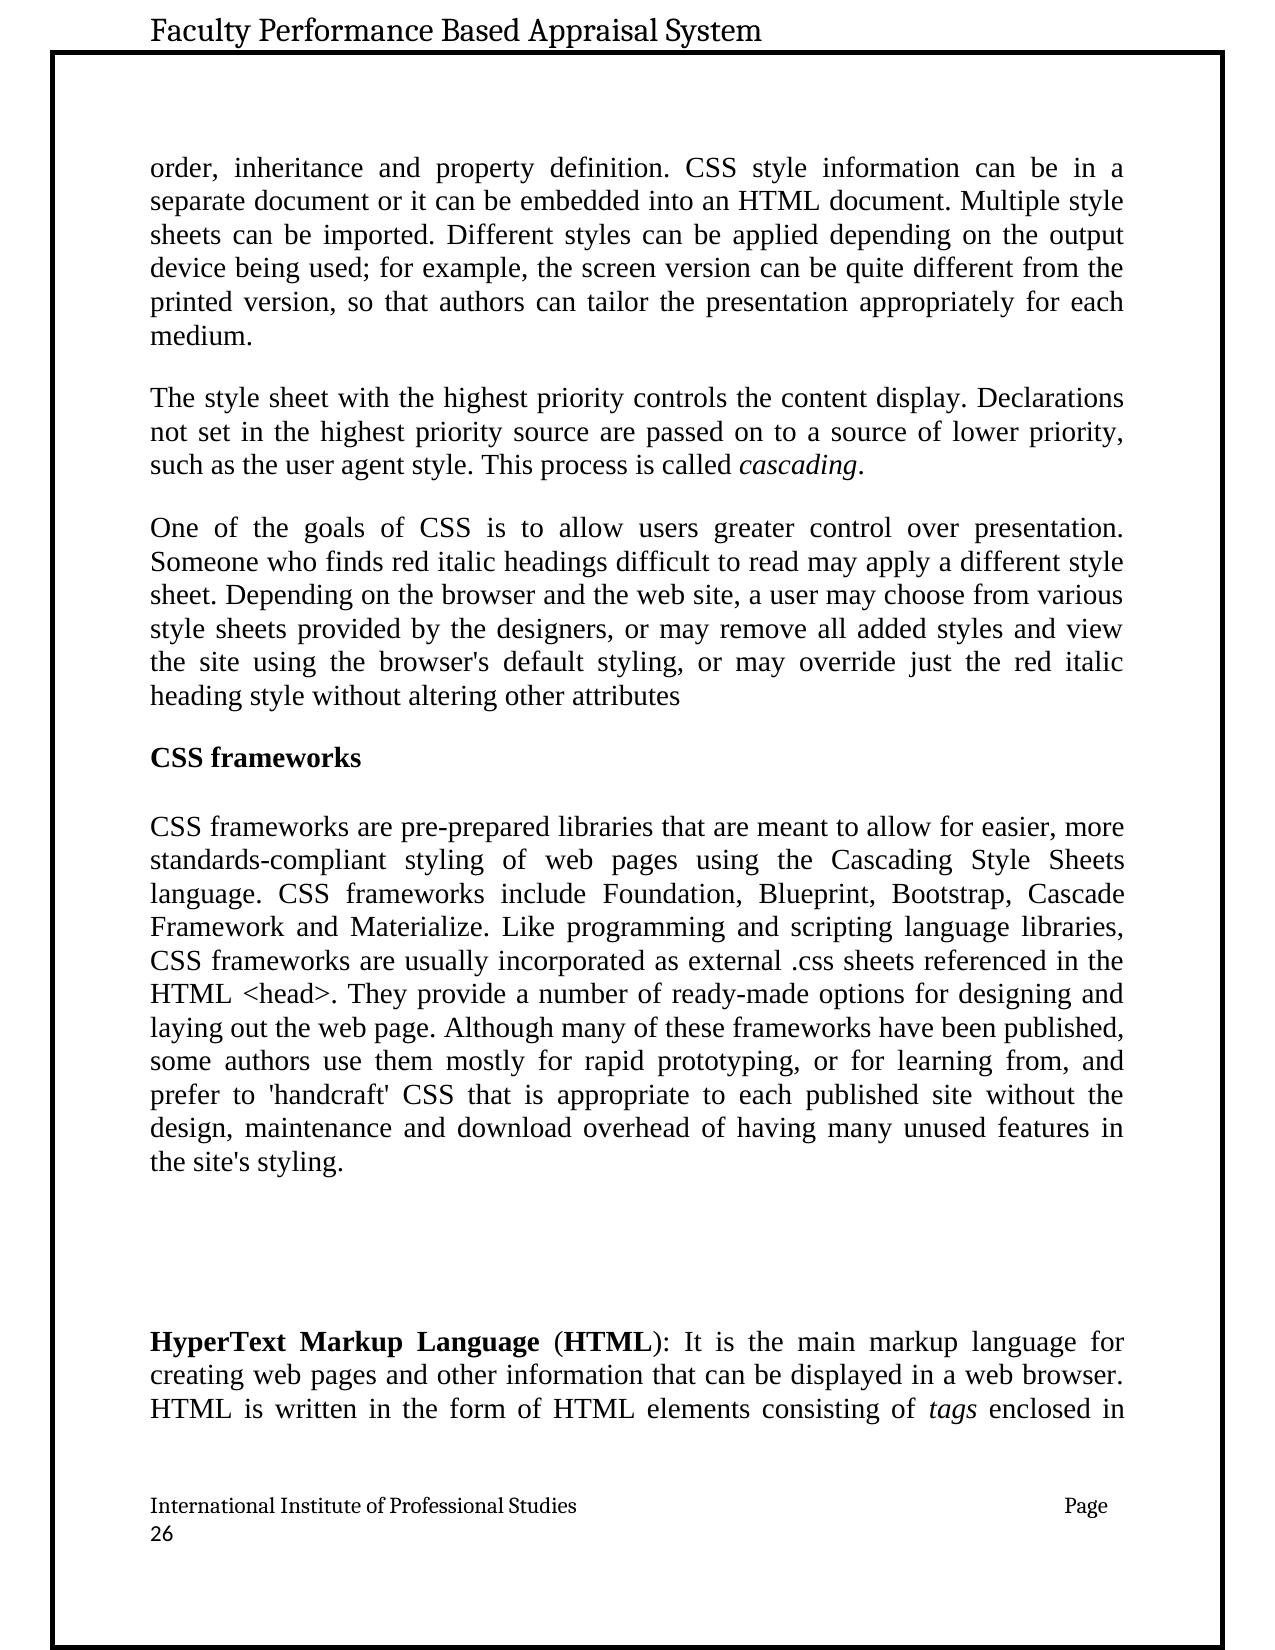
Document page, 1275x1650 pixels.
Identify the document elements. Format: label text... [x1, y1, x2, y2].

text One of the goals of CSS is to allow users greater control over presentation. Someone who finds red italic headings difficult to read may apply a different style sheet. Depending on the browser and the web site, a user may choose from various style sheets provided by the designers, or may remove all added styles and view the site using the browser's default styling, or may override just the red italic heading style without altering other attributes [150, 1268, 1125, 1470]
text The style sheet with the highest priority controls the content display. Declarations not set in the highest priority source are passed on to a source of lower priority, such as the user agent style. This process is called cascading. [150, 1139, 1125, 1239]
text Before CSS, document authors who wanted to assign such typographic characteristics to, say, all h2 headings had to repeat HTML presentational markup for each occurrence of that heading type. This made documents more complex, larger, and more error-prone and difficult to maintain. CSS allows the separation of presentation from structure. CSS can define color, font, text alignment, size, borders, spacing, layout and many other typographic characteristics, and can do so independently for on-screen and printed views. CSS also defines non-visual styles, such as reading speed and emphasis for aural text readers. The W3C has now deprecated the use of all presentational HTML markup. [150, 477, 1125, 778]
text Before CSS, nearly all presentational attributes of HTML documents were contained within the HTML markup. All font colors, background styles, element alignments, borders and sizes had to be explicitly described, often repeatedly, within the HTML. CSS lets authors move much of that information to another file, the style sheet, resulting in considerably simpler HTML. [150, 150, 1125, 318]
text For example, headings (h1 elements), sub-headings (h2), sub-sub-headings (h3), etc., are defined structurally using HTML. In print and on the screen, choice of font, size, color and emphasis for these elements is presentational. [150, 347, 1125, 447]
text . CSS information can be provided from various sources. These sources can be the web browser, the user and the author. The information from the author can be further classified into inline, media type, importance, selector specificity, rule order, inheritance and property definition. CSS style information can be in a separate document or it can be embedded into an HTML document. Multiple style sheets can be imported. Different styles can be applied depending on the output device being used; for example, the screen version can be quite different from the printed version, so that authors can tailor the presentation appropriately for each medium. [150, 808, 1125, 1109]
